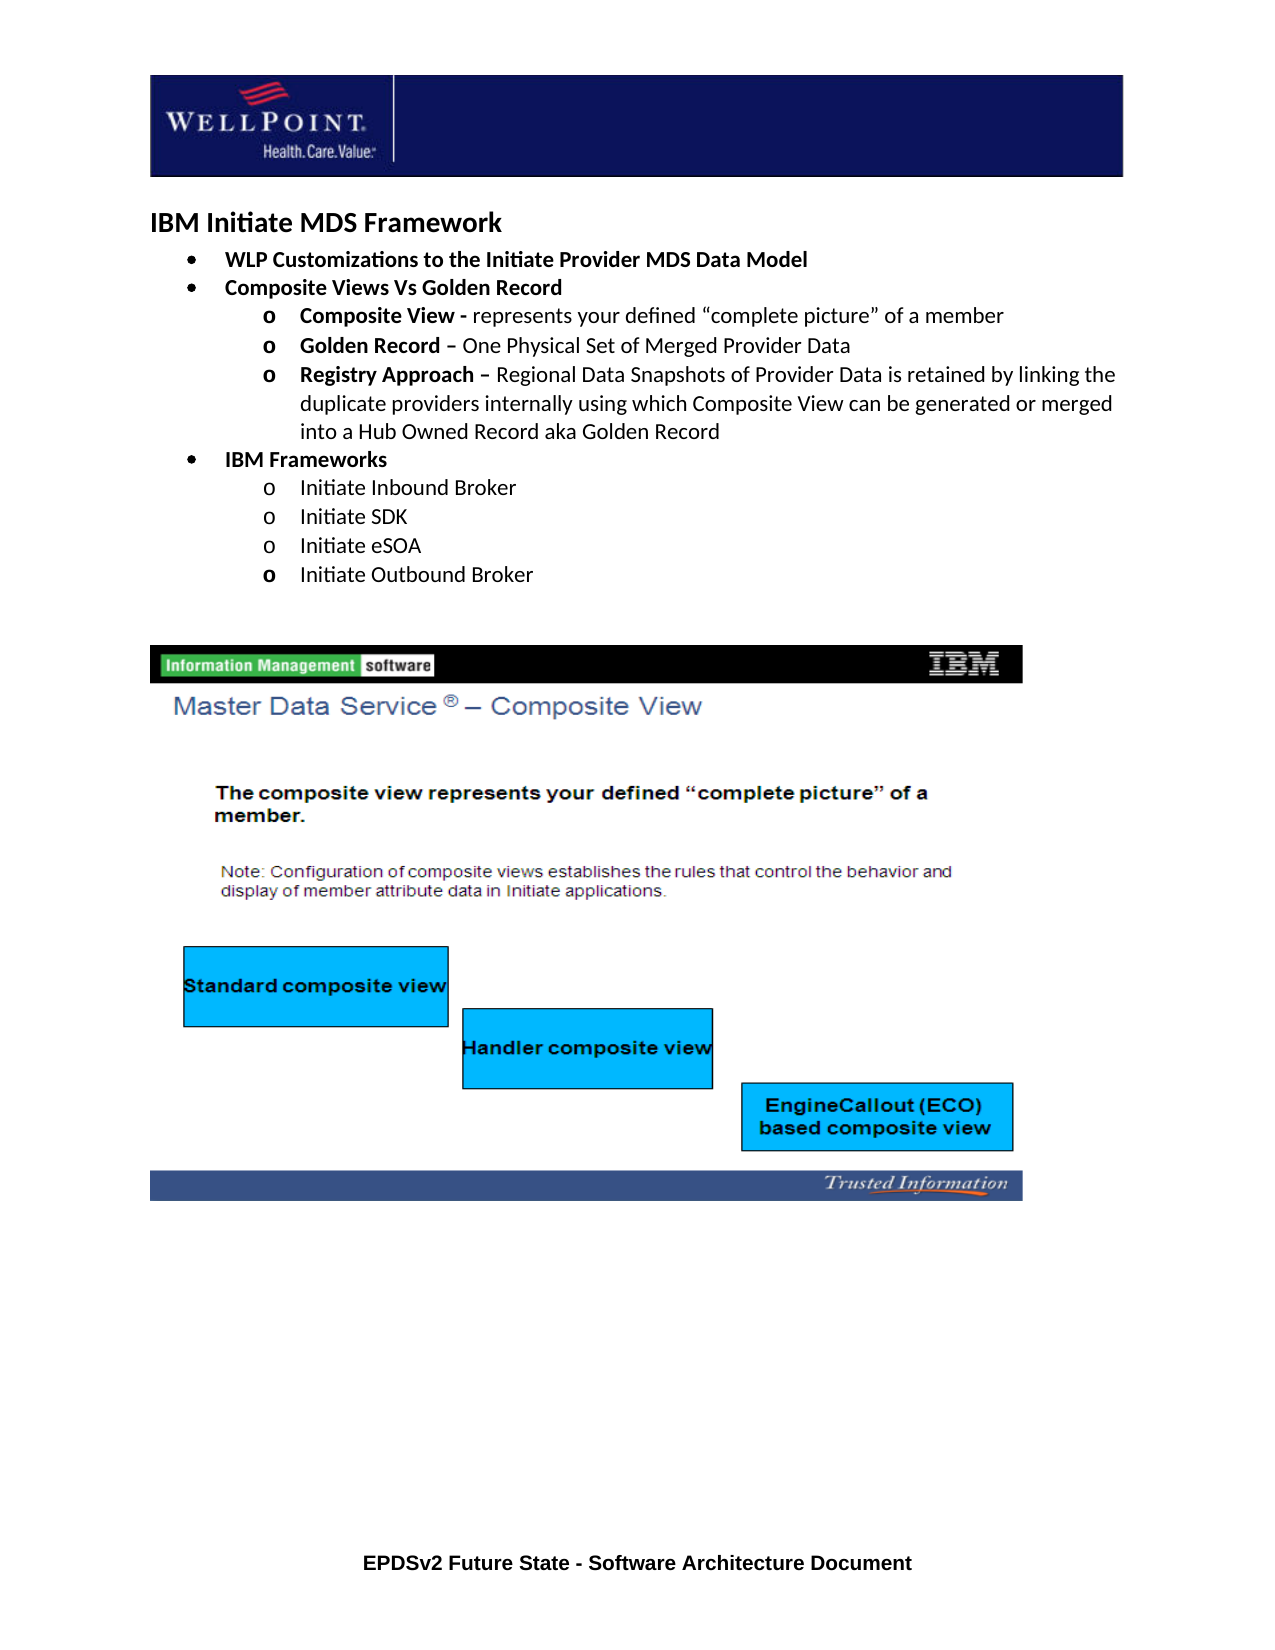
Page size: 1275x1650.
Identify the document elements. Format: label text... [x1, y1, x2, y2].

list Initiate Inbound Broker [262, 473, 1125, 502]
list Initiate Outbound Broker [262, 561, 1125, 590]
list Golden Record – One Physical Set of Merged Provider Data [262, 331, 1125, 360]
picture [150, 645, 1023, 1201]
subtitle IBM Initiate MDS Framework [150, 204, 1125, 240]
list Initiate eSOA [262, 531, 1125, 561]
list Composite Views Vs Golden Record [187, 273, 1125, 302]
picture [150, 75, 1124, 177]
list Initiate SDK [262, 502, 1125, 531]
list Composite View - represents your defined “complete picture” of a member [262, 302, 1125, 331]
list Registry Approach – Regional Data Snapshots of Provider Data is retained by linking the duplicate providers internally using which Composite View can be generated or merged into a Hub Owned Record aka Golden Record [262, 360, 1125, 445]
list IBM Frameworks [187, 445, 1125, 473]
list WLP Customizations to the Initiate Provider MDS Data Model [187, 246, 1125, 273]
